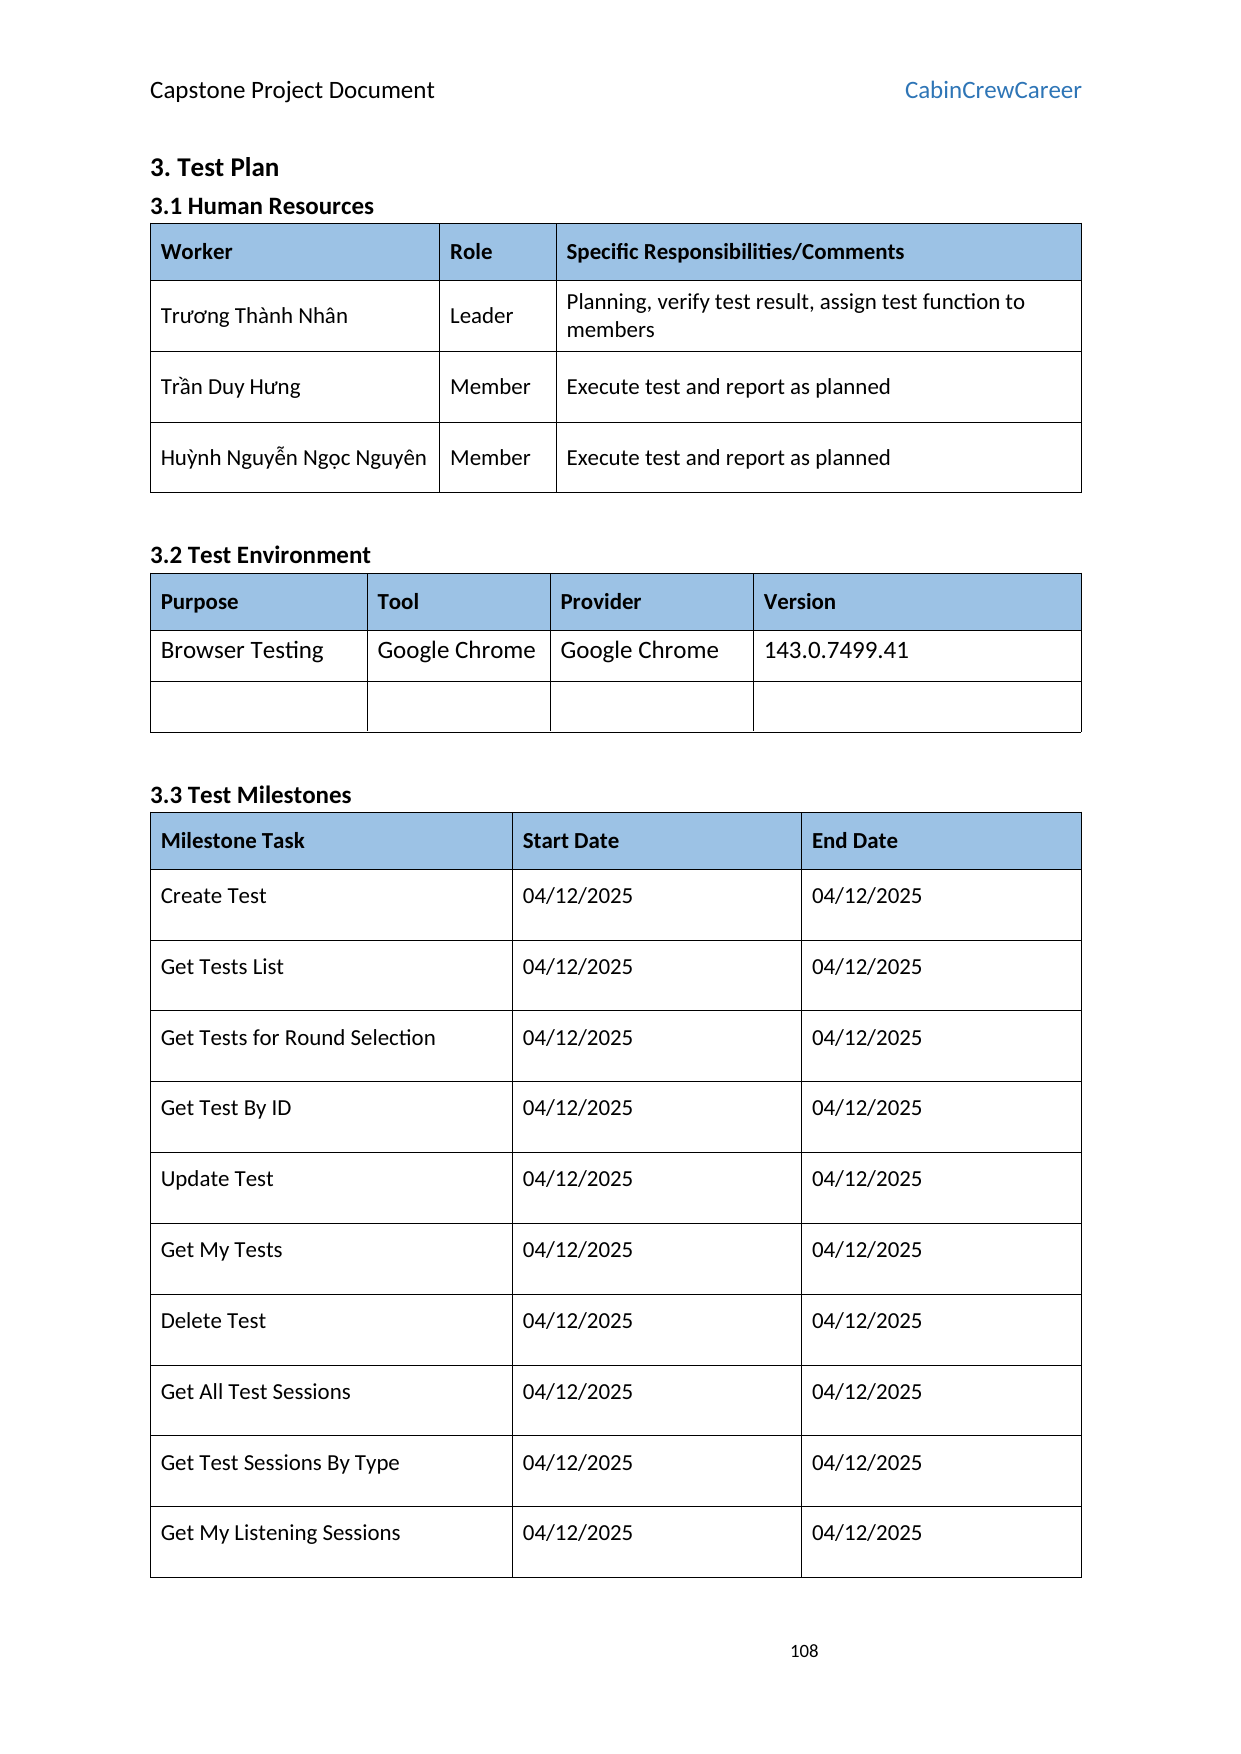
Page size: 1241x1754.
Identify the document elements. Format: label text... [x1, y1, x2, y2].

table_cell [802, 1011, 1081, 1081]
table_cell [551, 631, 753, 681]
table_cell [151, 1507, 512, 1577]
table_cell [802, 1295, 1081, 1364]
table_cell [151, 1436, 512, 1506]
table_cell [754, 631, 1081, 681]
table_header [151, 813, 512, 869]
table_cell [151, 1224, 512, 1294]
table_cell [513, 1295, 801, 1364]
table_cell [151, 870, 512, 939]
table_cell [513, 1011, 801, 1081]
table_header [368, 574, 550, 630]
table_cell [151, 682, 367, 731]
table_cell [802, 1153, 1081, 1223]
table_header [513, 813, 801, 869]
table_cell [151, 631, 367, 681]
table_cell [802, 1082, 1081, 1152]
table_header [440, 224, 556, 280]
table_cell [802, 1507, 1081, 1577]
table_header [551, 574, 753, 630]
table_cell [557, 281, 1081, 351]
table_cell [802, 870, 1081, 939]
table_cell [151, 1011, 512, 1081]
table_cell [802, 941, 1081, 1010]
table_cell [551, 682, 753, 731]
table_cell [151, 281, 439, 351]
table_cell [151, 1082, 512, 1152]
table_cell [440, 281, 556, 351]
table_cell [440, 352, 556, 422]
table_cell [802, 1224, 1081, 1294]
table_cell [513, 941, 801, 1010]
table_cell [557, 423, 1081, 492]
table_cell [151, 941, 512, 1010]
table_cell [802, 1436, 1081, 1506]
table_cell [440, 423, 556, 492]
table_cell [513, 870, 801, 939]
subtitle 3. Test Plan [150, 150, 1090, 183]
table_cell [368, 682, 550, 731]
subtitle 3.2 Test Environment [150, 540, 1090, 570]
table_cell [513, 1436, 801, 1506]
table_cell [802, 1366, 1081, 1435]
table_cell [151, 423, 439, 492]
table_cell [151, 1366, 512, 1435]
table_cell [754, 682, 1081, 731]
subtitle 3.3 Test Milestones [150, 779, 1090, 809]
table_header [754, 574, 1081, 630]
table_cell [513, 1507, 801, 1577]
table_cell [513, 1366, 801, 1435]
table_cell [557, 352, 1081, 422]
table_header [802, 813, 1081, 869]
subtitle 3.1 Human Resources [150, 190, 1090, 220]
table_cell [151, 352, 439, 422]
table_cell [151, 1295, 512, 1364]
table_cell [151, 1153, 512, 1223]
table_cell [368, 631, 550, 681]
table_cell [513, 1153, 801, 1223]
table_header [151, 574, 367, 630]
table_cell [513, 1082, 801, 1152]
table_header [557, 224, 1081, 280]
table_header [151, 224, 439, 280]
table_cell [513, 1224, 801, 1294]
